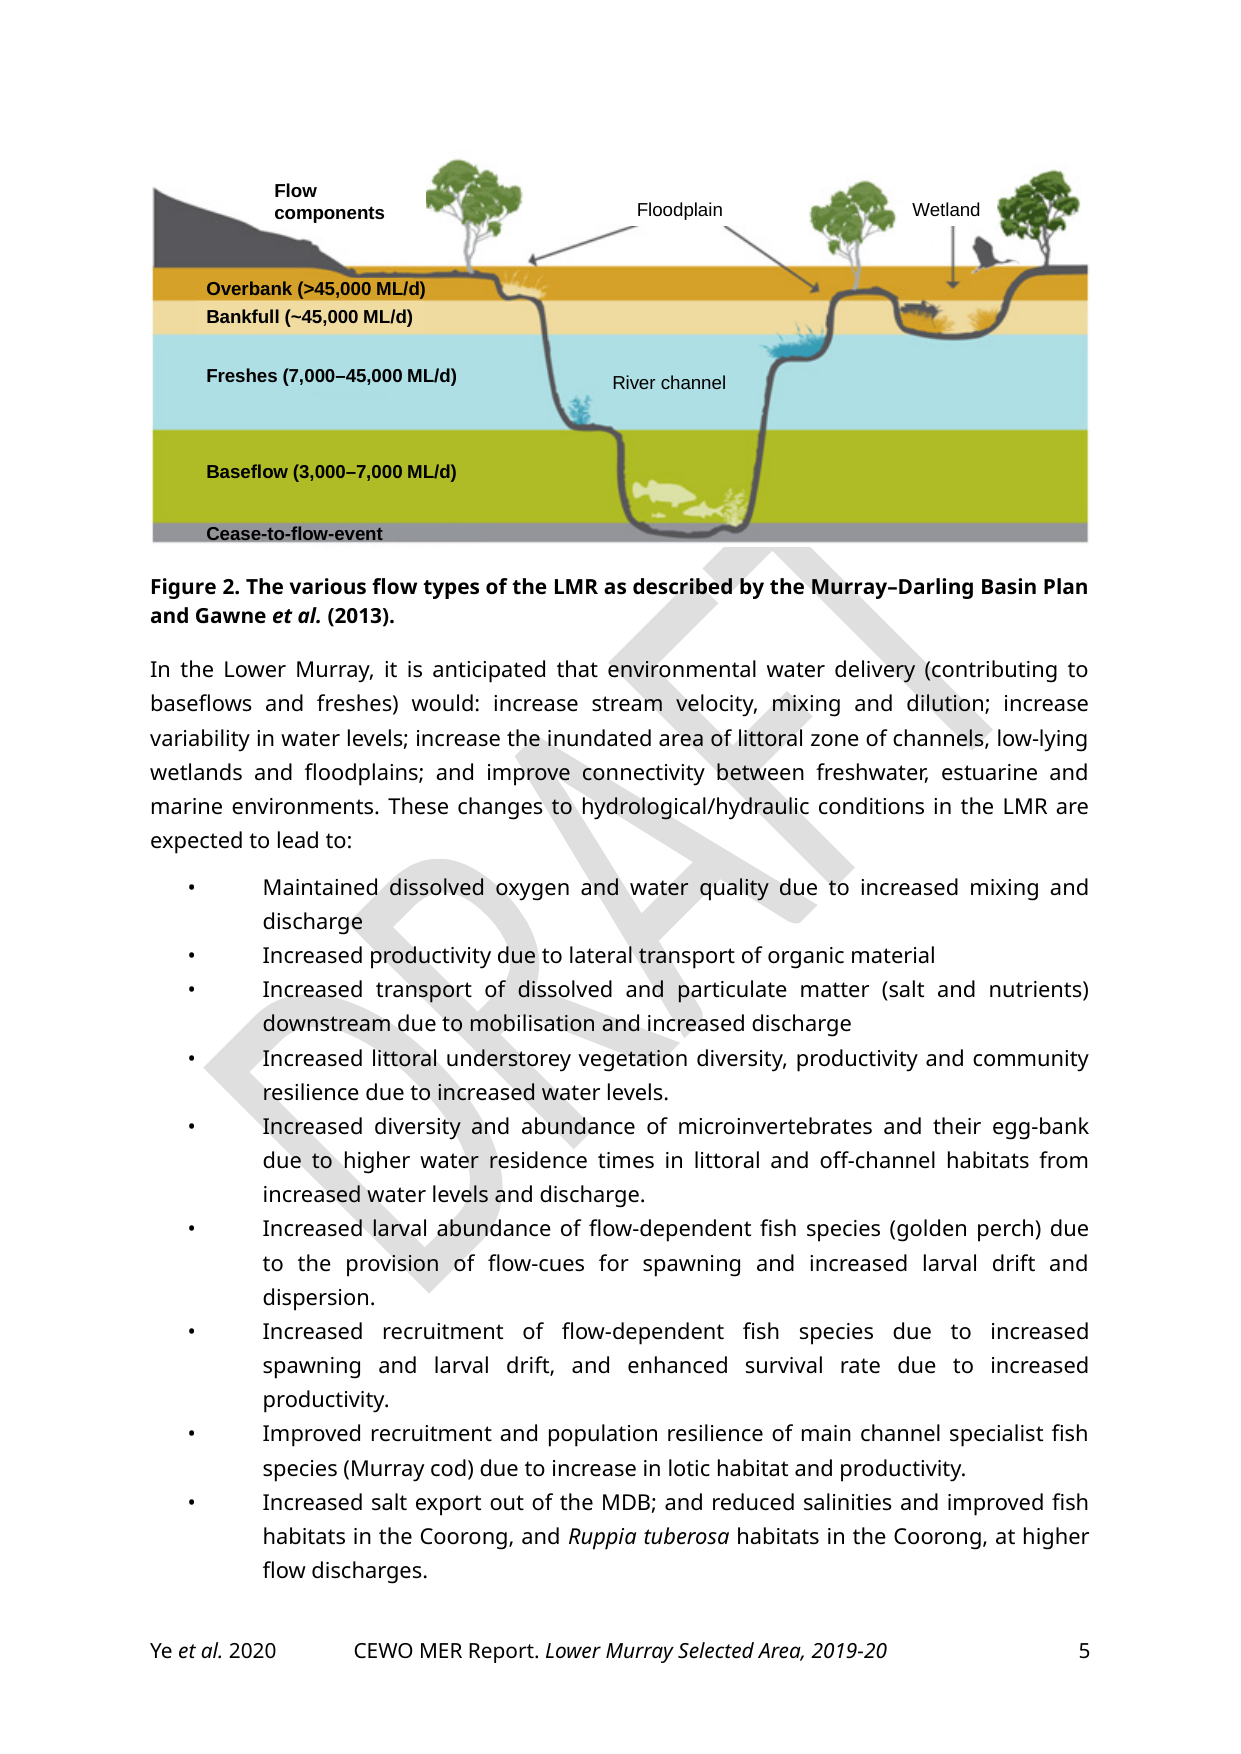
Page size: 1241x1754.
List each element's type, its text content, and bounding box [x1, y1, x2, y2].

list Increased larval abundance of flow-dependent fish species (golden perch) due to the provision of flow-cues for spawning and increased larval drift and dispersion. [187, 1213, 1090, 1312]
text Figure 2. The various flow types of the LMR as described by the Murray–Darling Basin Plan and Gawne et al. (2013). [150, 572, 1090, 629]
text In the Lower Murray, it is anticipated that environmental water delivery (contributing to baseflows and freshes) would: increase stream velocity, mixing and dilution; increase variability in water levels; increase the inundated area of littoral zone of channels, low-lying wetlands and floodplains; and improve connectivity between freshwater, estuarine and marine environments. These changes to hydrological/hydraulic conditions in the LMR are expected to lead to: [150, 654, 1090, 855]
list Increased littoral understorey vegetation diversity, productivity and community resilience due to increased water levels. [187, 1043, 1090, 1107]
list Increased productivity due to lateral transport of organic material [187, 940, 1090, 970]
list Maintained dissolved oxygen and water quality due to increased mixing and discharge [187, 872, 1090, 936]
list Increased diversity and abundance of microinvertebrates and their egg-bank due to higher water residence times in littoral and off-channel habitats from increased water levels and discharge. [187, 1111, 1090, 1209]
list Increased transport of dissolved and particulate matter (salt and nutrients) downstream due to mobilisation and increased discharge [187, 974, 1090, 1038]
list Improved recruitment and population resilience of main channel specialist fish species (Murray cod) due to increase in lotic habitat and productivity. [187, 1418, 1090, 1482]
list Increased recruitment of flow-dependent fish species due to increased spawning and larval drift, and enhanced survival rate due to increased productivity. [187, 1316, 1090, 1414]
list Increased salt export out of the MDB; and reduced salinities and improved fish habitats in the Coorong, and Ruppia tuberosa habitats in the Coorong, at higher flow discharges. [187, 1487, 1090, 1585]
